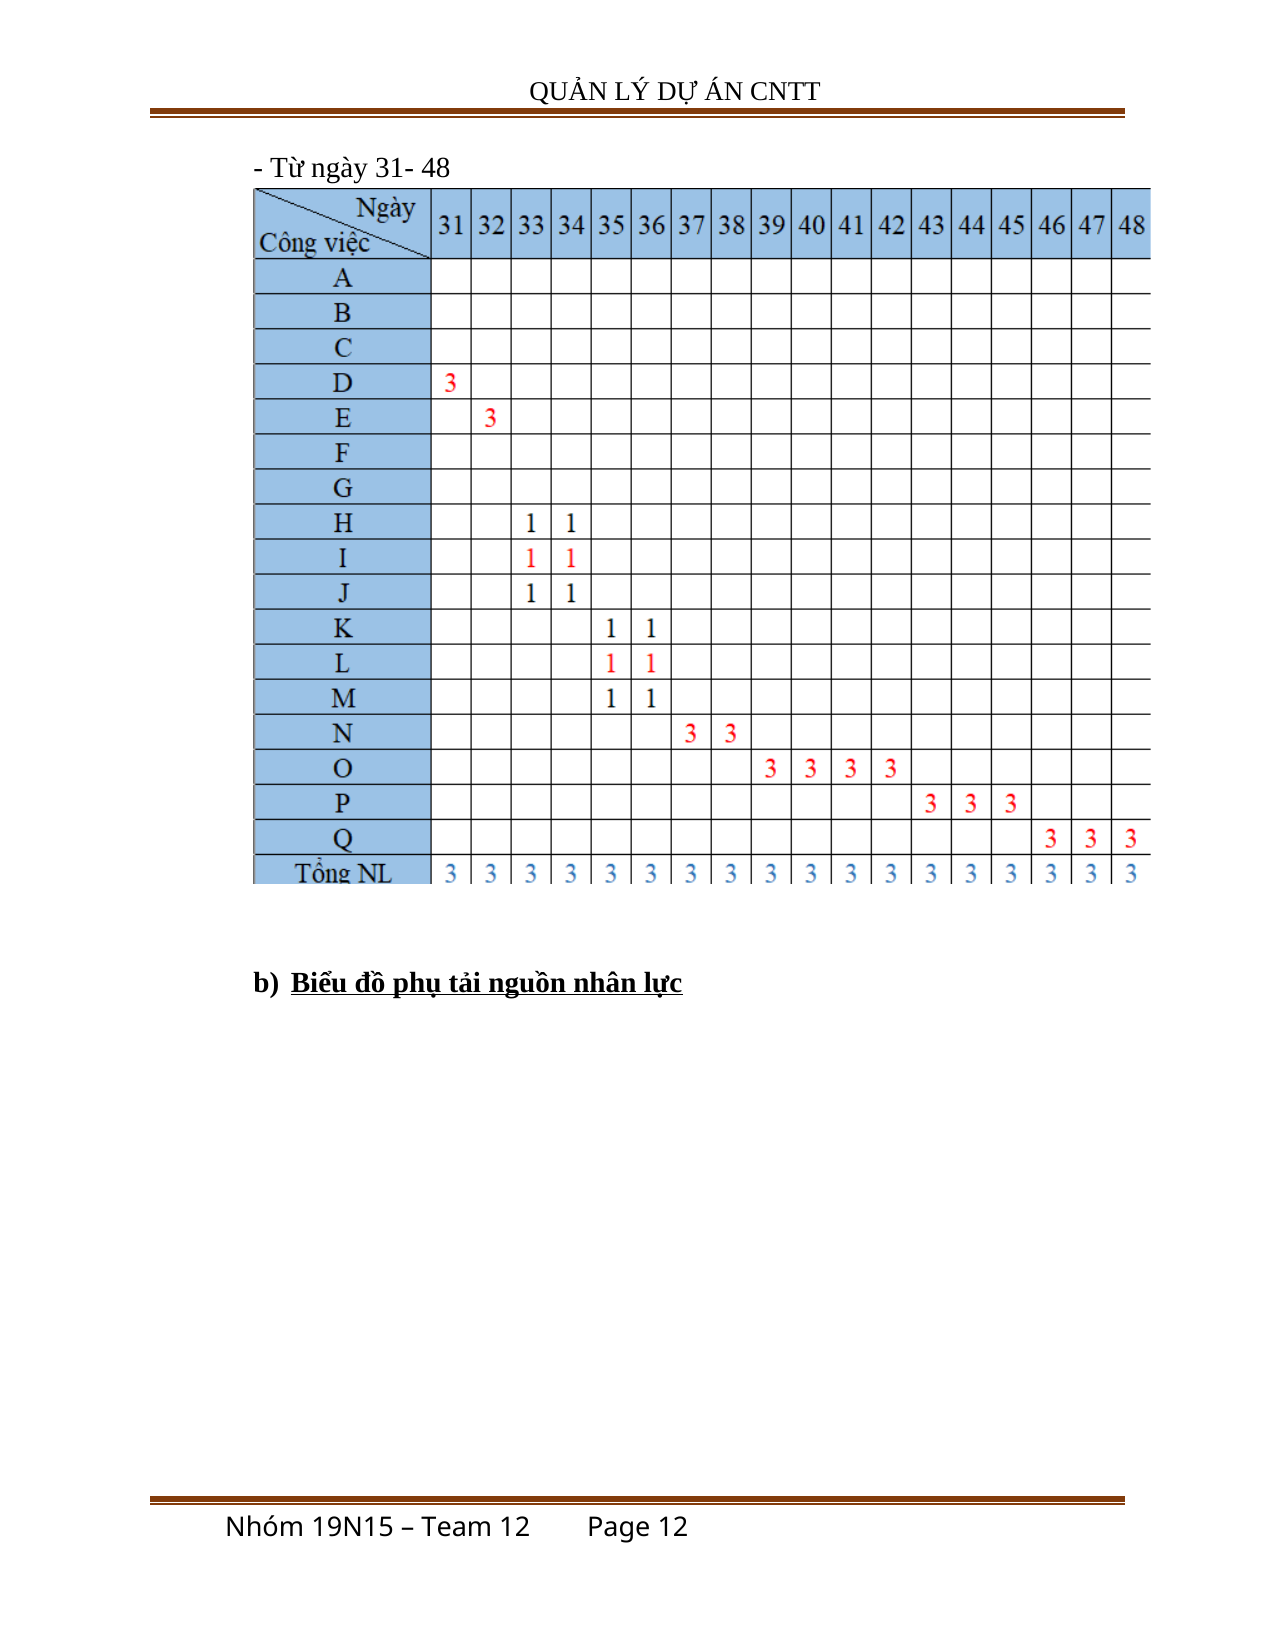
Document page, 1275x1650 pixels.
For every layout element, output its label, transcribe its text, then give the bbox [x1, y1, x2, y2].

picture [253, 188, 1151, 884]
text - Từ ngày 31- 48 [253, 150, 1125, 188]
list Biểu đồ phụ tải nguồn nhân lực [253, 965, 1125, 998]
